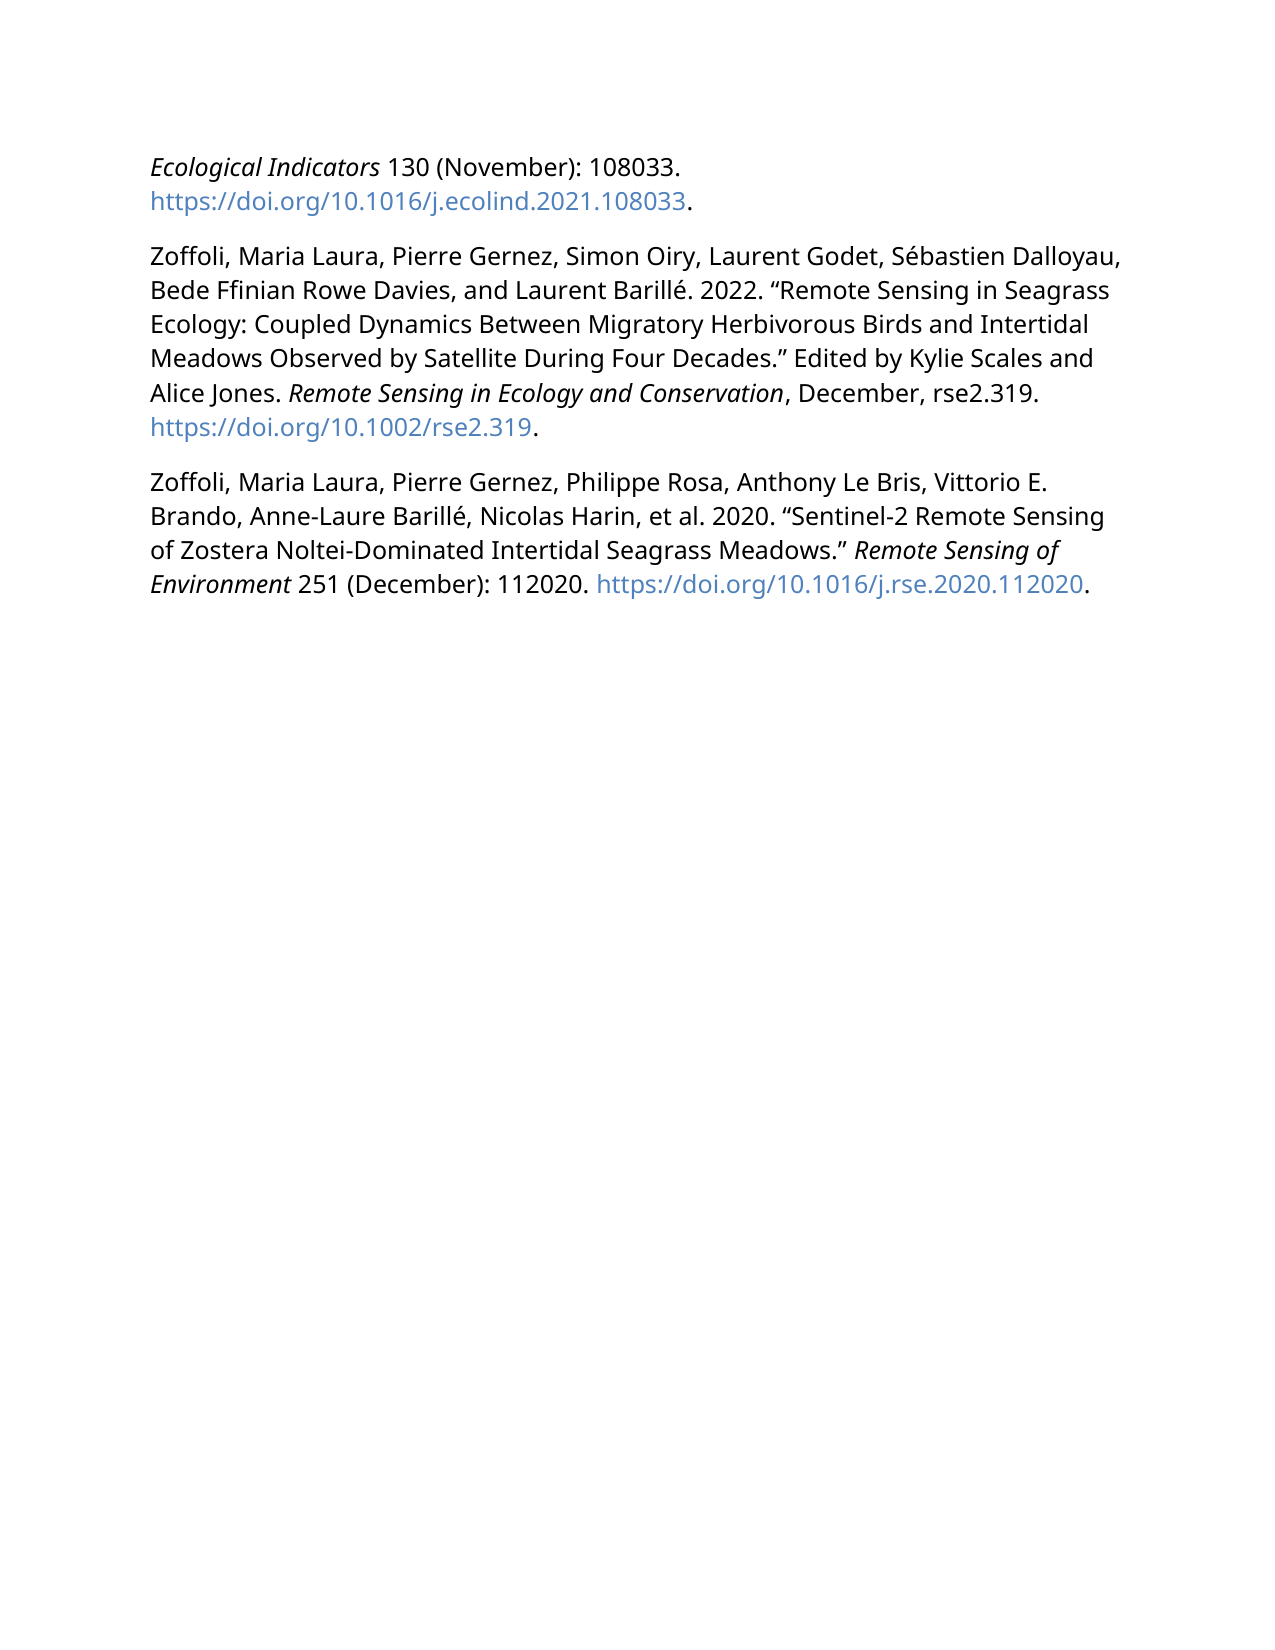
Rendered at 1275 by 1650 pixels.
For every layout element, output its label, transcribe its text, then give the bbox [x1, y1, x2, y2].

text Zoffoli, Maria Laura, Pierre Gernez, Philippe Rosa, Anthony Le Bris, Vittorio E. Brando, Anne-Laure Barillé, Nicolas Harin, et al. 2020. “Sentinel-2 Remote Sensing of Zostera Noltei-Dominated Intertidal Seagrass Meadows.” Remote Sensing of Environment 251 (December): 112020. https://doi.org/10.1016/j.rse.2020.112020. [150, 464, 1125, 600]
text Zoffoli, Maria Laura, Pierre Gernez, Simon Oiry, Laurent Godet, Sébastien Dalloyau, Bede Ffinian Rowe Davies, and Laurent Barillé. 2022. “Remote Sensing in Seagrass Ecology: Coupled Dynamics Between Migratory Herbivorous Birds and Intertidal Meadows Observed by Satellite During Four Decades.” Edited by Kylie Scales and Alice Jones. Remote Sensing in Ecology and Conservation, December, rse2.319. https://doi.org/10.1002/rse2.319. [150, 239, 1125, 443]
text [150, 150, 1125, 218]
